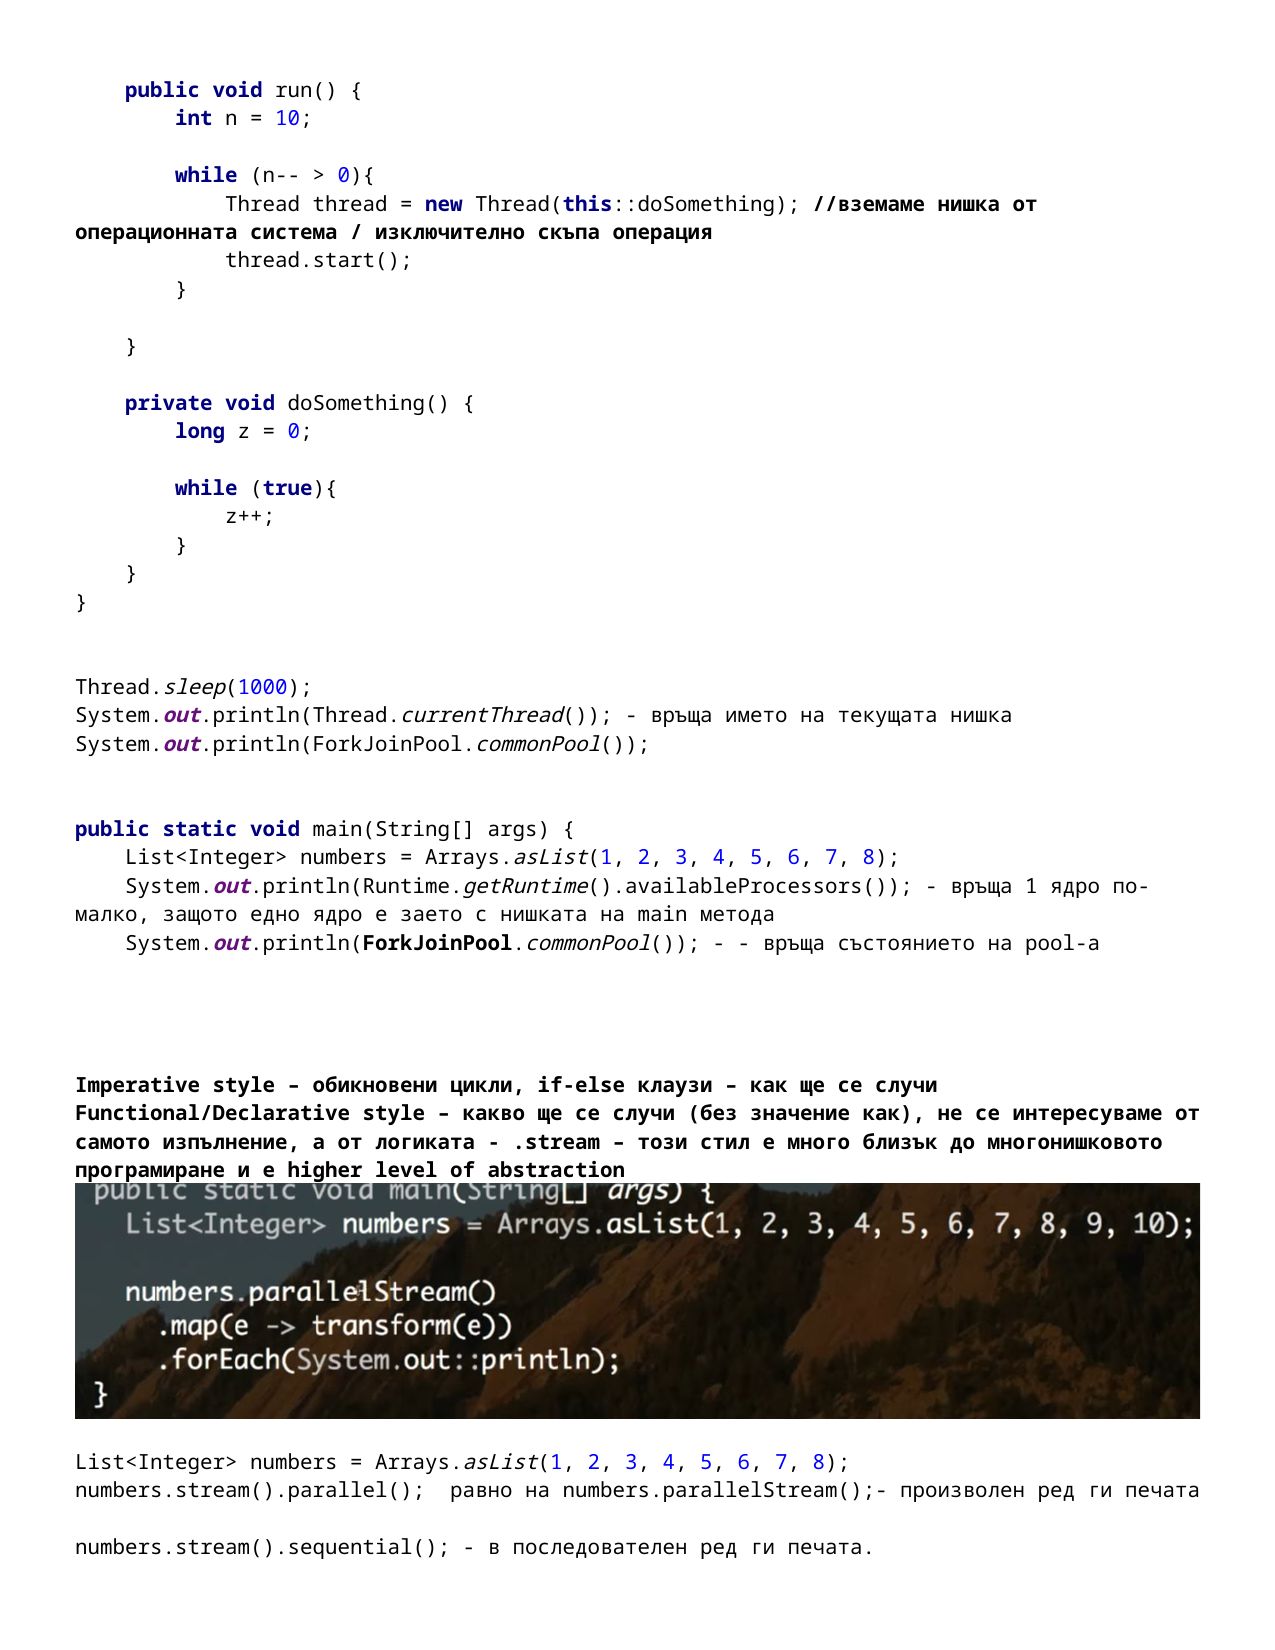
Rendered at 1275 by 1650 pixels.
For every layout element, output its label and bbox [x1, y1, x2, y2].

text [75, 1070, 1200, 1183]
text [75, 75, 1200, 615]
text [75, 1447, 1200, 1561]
picture [75, 1183, 1200, 1419]
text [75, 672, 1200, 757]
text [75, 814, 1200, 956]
